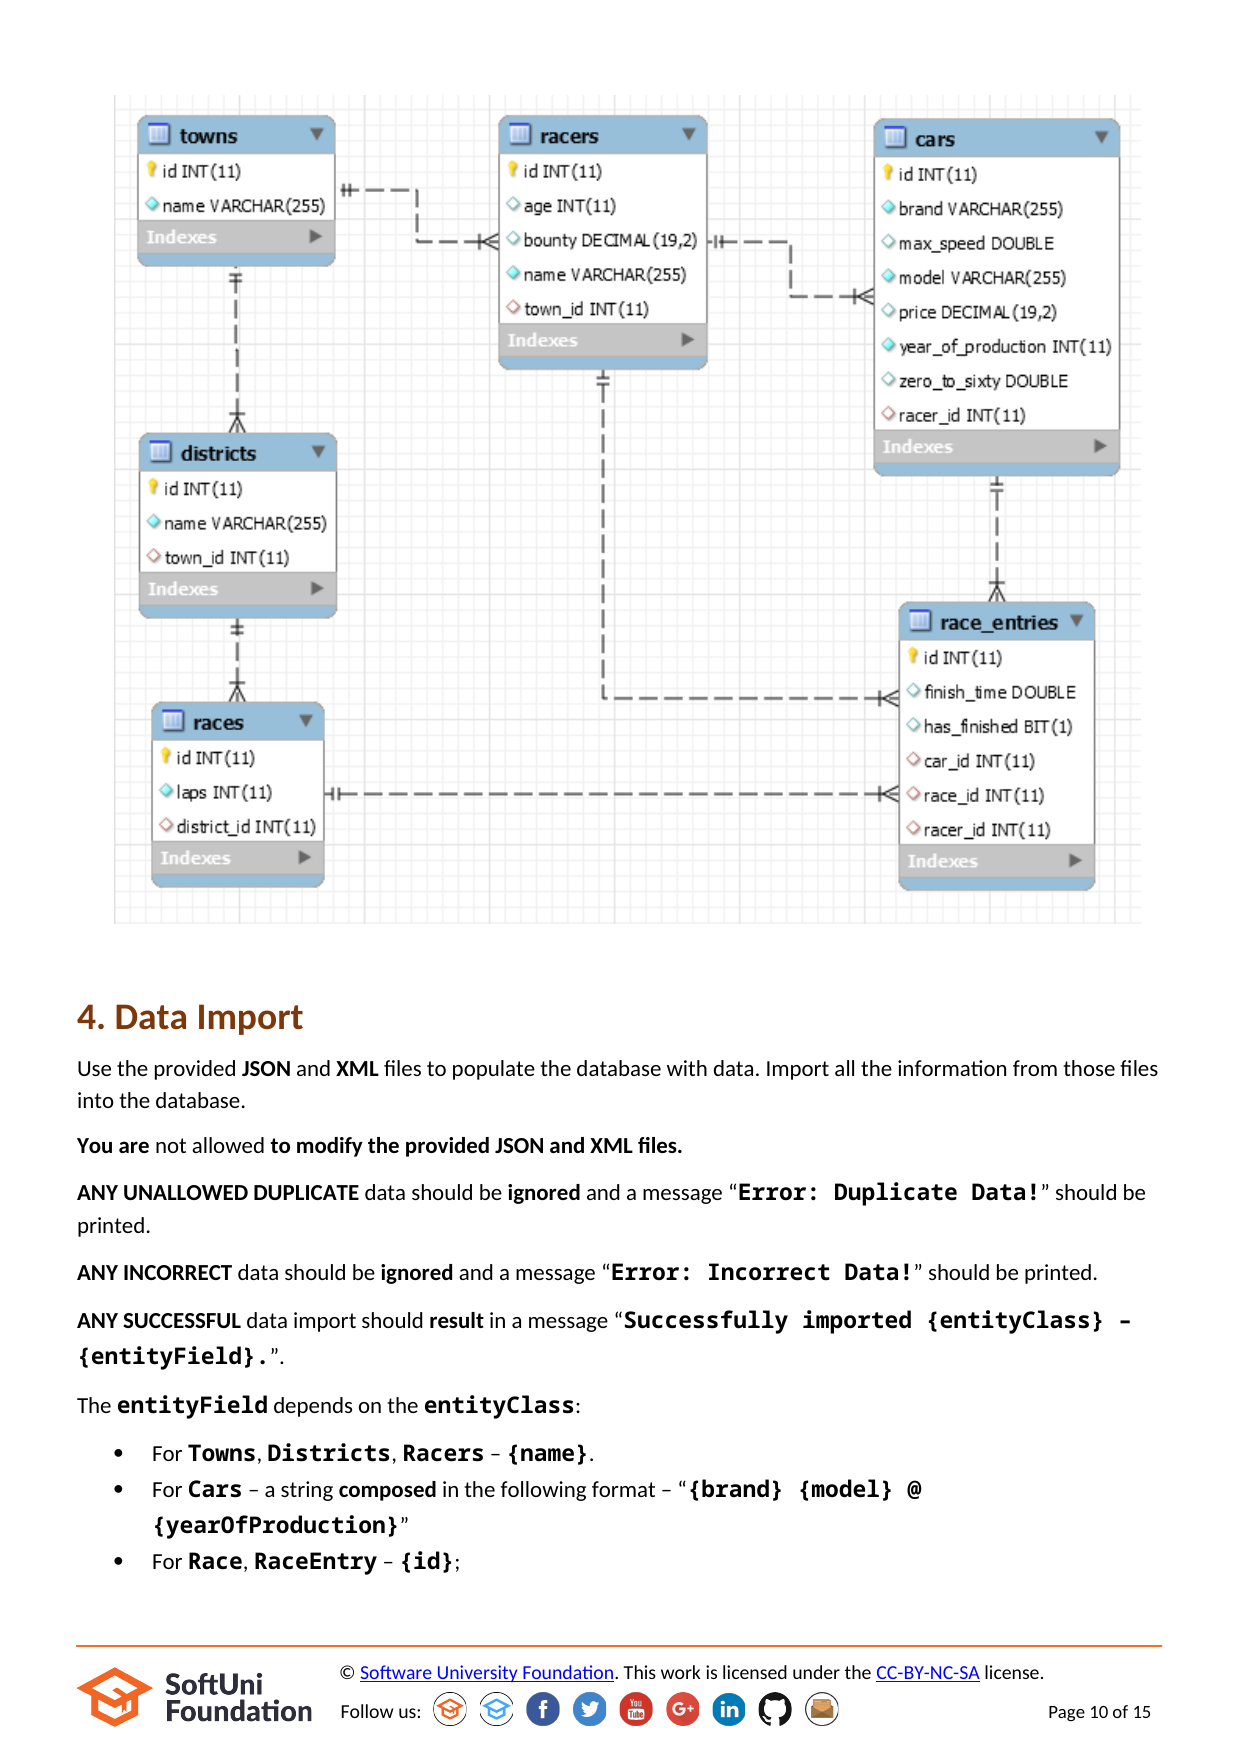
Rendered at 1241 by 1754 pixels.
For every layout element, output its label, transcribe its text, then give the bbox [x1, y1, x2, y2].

picture [712, 1693, 722, 1703]
text ANY UNALLOWED DUPLICATE data should be ignored and a message “Error: Duplicate Data!” should be printed. [77, 1176, 1163, 1239]
picture [666, 1692, 700, 1726]
picture [727, 1707, 738, 1717]
text You are not allowed to modify the provided JSON and XML files. [77, 1131, 1163, 1159]
picture [758, 1692, 792, 1726]
picture [526, 1692, 560, 1726]
subtitle Data Import [77, 993, 1163, 1039]
picture [712, 1716, 722, 1726]
text ANY INCORRECT data should be ignored and a message “Error: Incorrect Data!” should be printed. [77, 1256, 1163, 1287]
text Use the provided JSON and XML files to populate the database with data. Import all the information from those files into the database. [77, 1054, 1163, 1114]
list For Race, RaceEntry – {id}; [114, 1545, 1163, 1576]
picture [619, 1692, 653, 1726]
picture [433, 1692, 467, 1726]
picture [480, 1692, 513, 1726]
text The entityField depends on the entityClass: [77, 1389, 1163, 1420]
picture [114, 95, 1141, 924]
list For Towns, Districts, Racers – {name}. [114, 1437, 1163, 1468]
text ANY SUCCESSFUL data import should result in a message “Successfully imported {entityClass} – {entityField}.”. [77, 1304, 1163, 1372]
list For Cars – a string composed in the following format – “{brand} {model} @ {yearOfProduction}” [114, 1473, 1163, 1540]
picture [805, 1692, 839, 1726]
picture [76, 1667, 312, 1727]
picture [736, 1716, 746, 1726]
picture [573, 1692, 607, 1726]
picture [736, 1693, 746, 1703]
